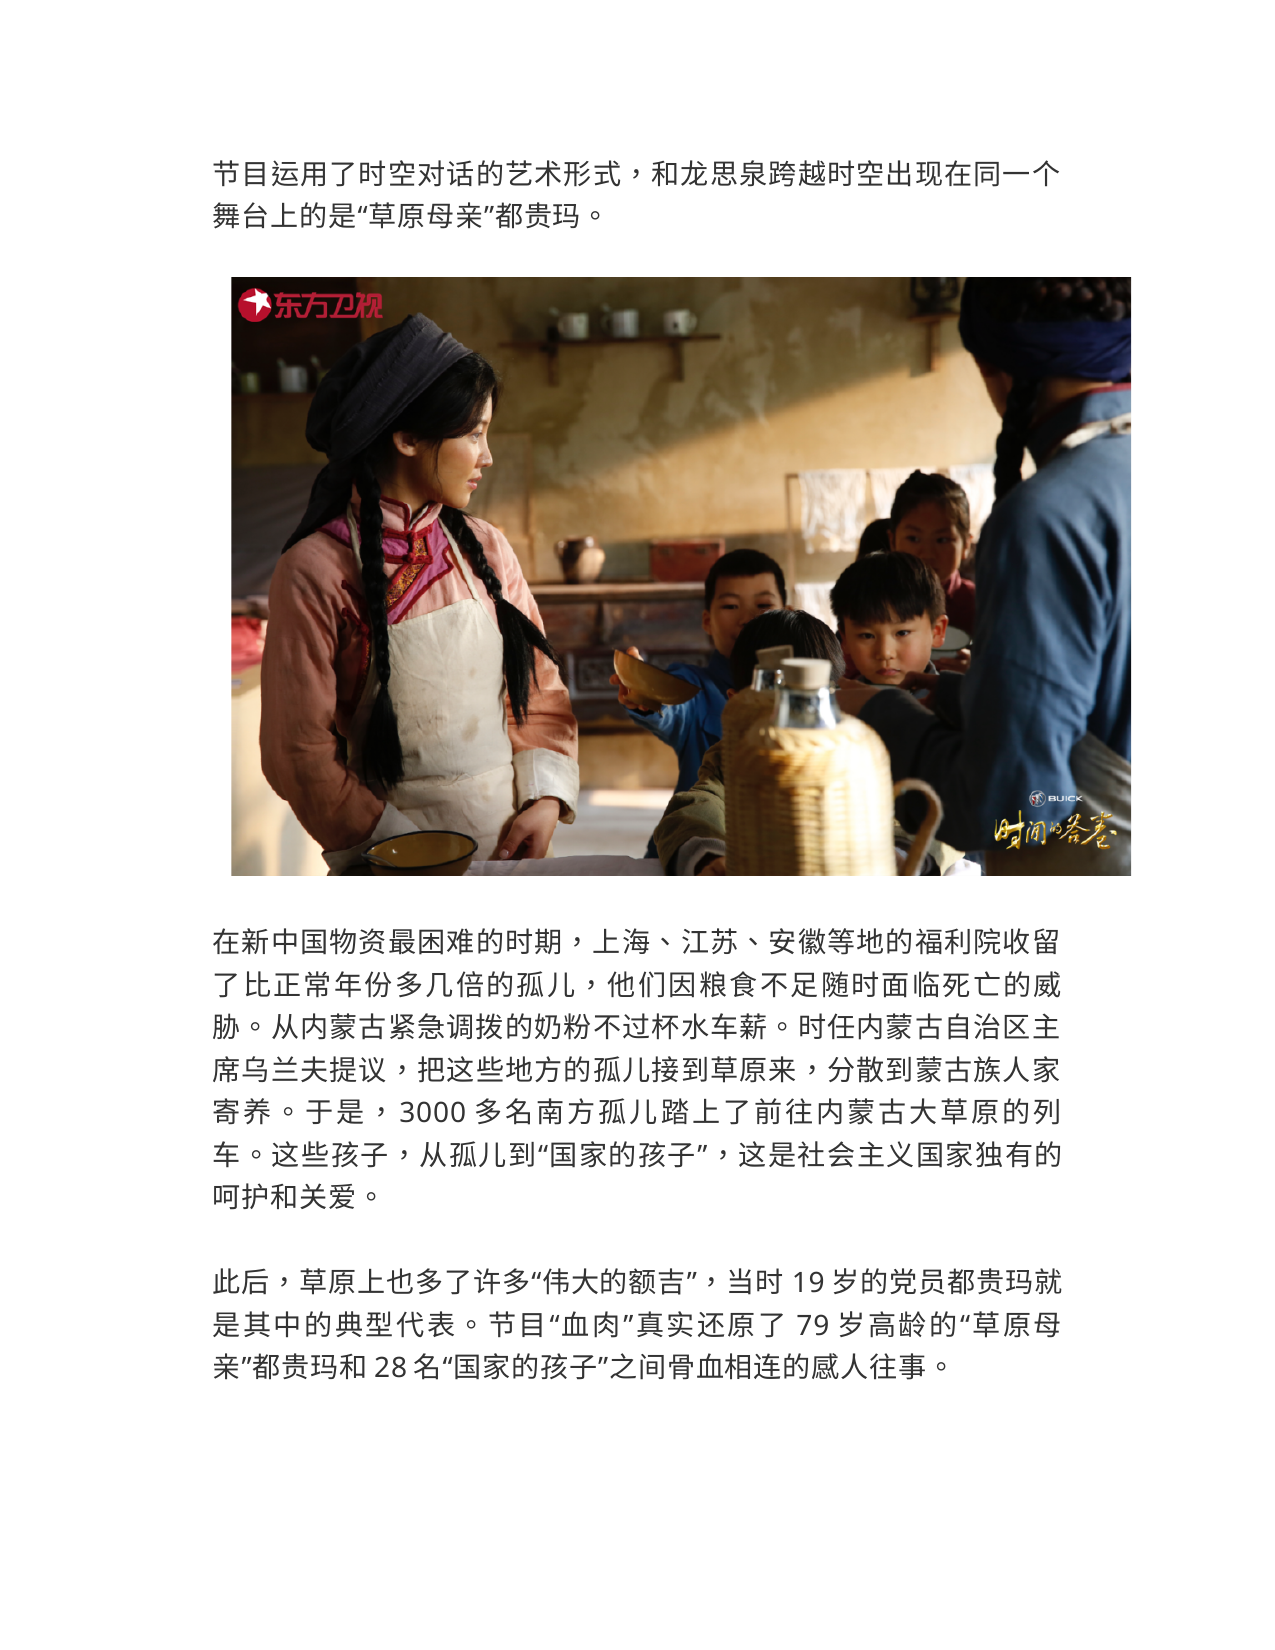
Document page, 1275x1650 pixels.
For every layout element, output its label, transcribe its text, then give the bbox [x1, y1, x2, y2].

text 节目运用了时空对话的艺术形式，和龙思泉跨越时空出现在同一个舞台上的是“草原母亲”都贵玛。 [212, 150, 1062, 235]
text 在新中国物资最困难的时期，上海、江苏、安徽等地的福利院收留了比正常年份多几倍的孤儿，他们因粮食不足随时面临死亡的威胁。从内蒙古紧急调拨的奶粉不过杯水车薪。时任内蒙古自治区主席乌兰夫提议，把这些地方的孤儿接到草原来，分散到蒙古族人家寄养。于是，3000多名南方孤儿踏上了前往内蒙古大草原的列车。这些孩子，从孤儿到“国家的孩子”，这是社会主义国家独有的呵护和关爱。 [212, 918, 1062, 1216]
text 此后，草原上也多了许多“伟大的额吉”，当时19岁的党员都贵玛就是其中的典型代表。节目“血肉”真实还原了79岁高龄的“草原母亲”都贵玛和28名“国家的孩子”之间骨血相连的感人往事。 [212, 1258, 1062, 1386]
picture [231, 277, 1132, 876]
